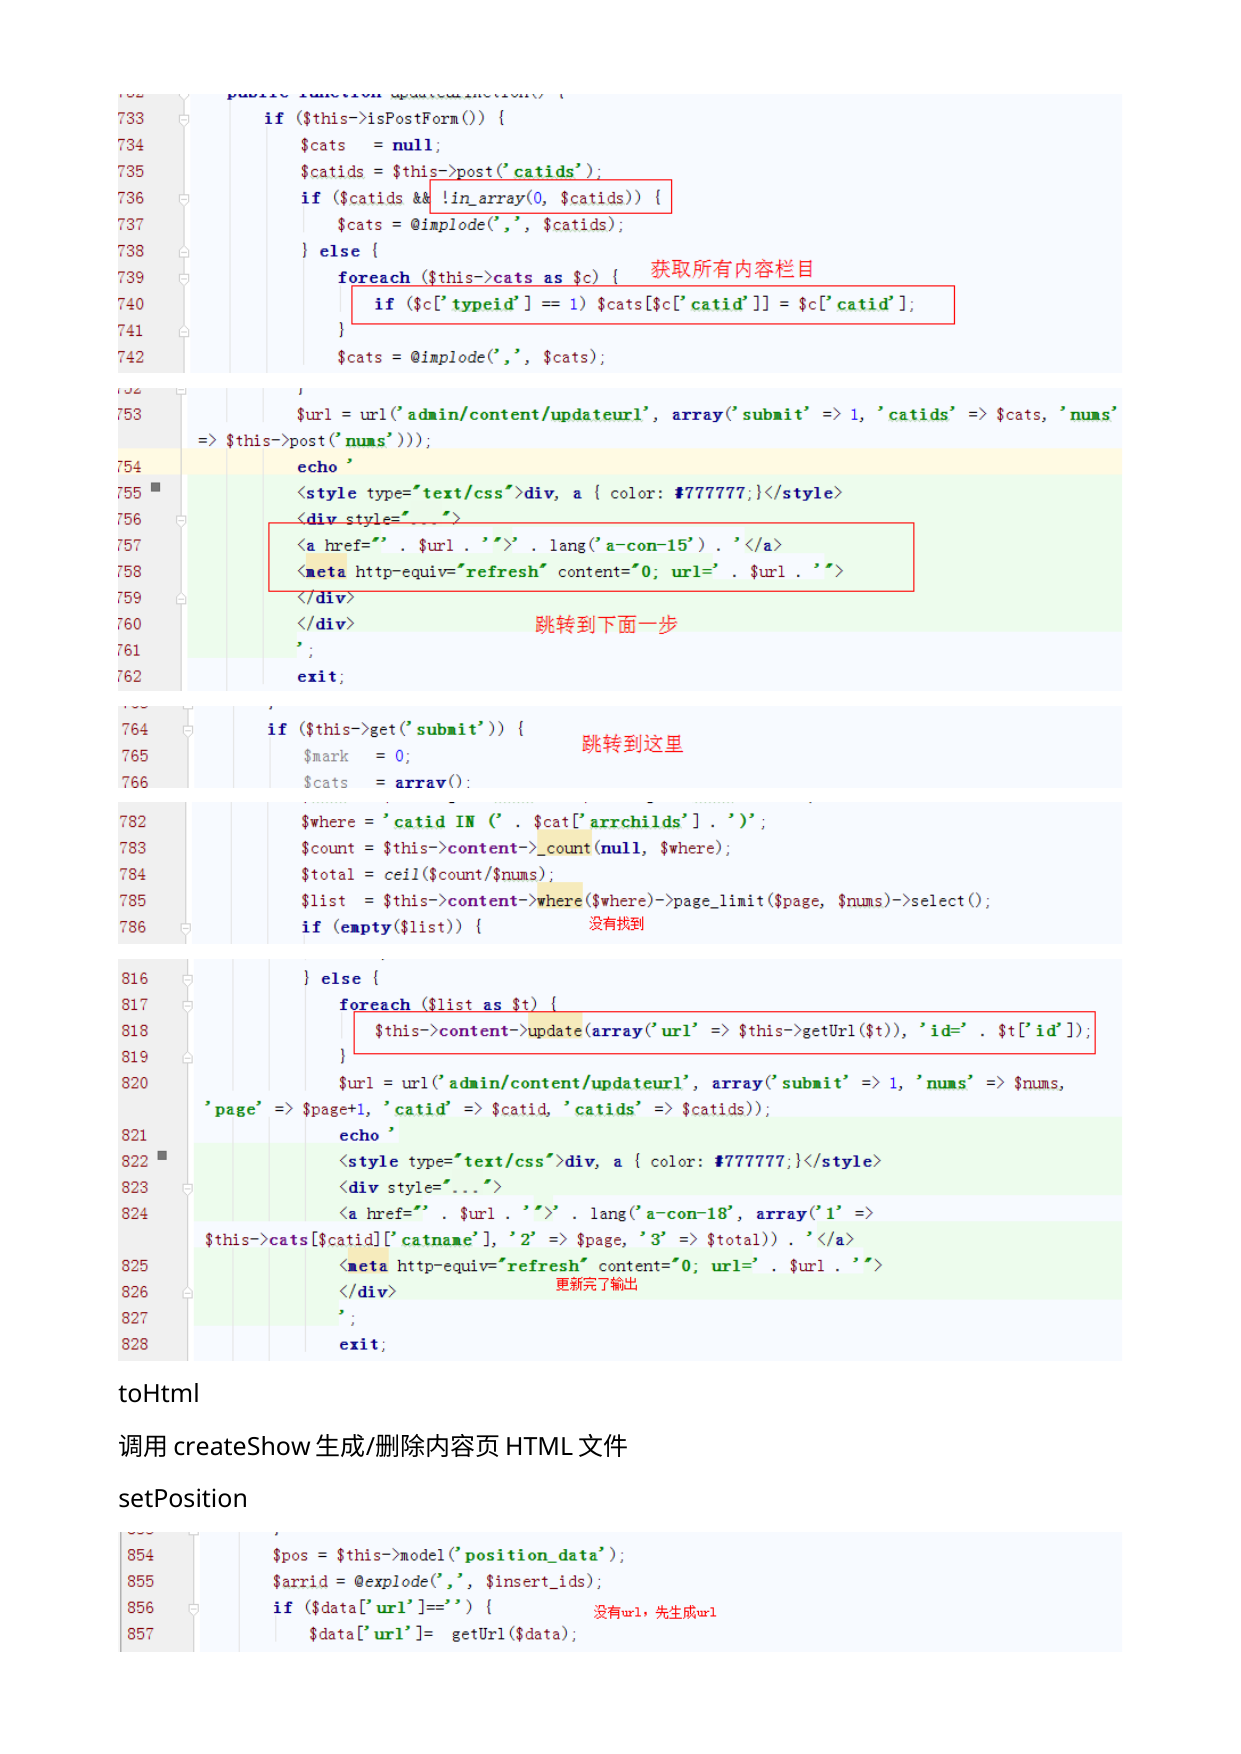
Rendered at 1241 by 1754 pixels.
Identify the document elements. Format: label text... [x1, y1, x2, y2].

picture [118, 959, 1123, 1361]
text toHtml [118, 1376, 1122, 1410]
picture [118, 388, 1123, 691]
picture [118, 1532, 1123, 1652]
text setPosition [118, 1481, 1122, 1515]
picture [118, 706, 1123, 788]
picture [118, 94, 1123, 373]
text 调用createShow生成/删除内容页HTML文件 [118, 1427, 1122, 1463]
picture [118, 802, 1123, 944]
